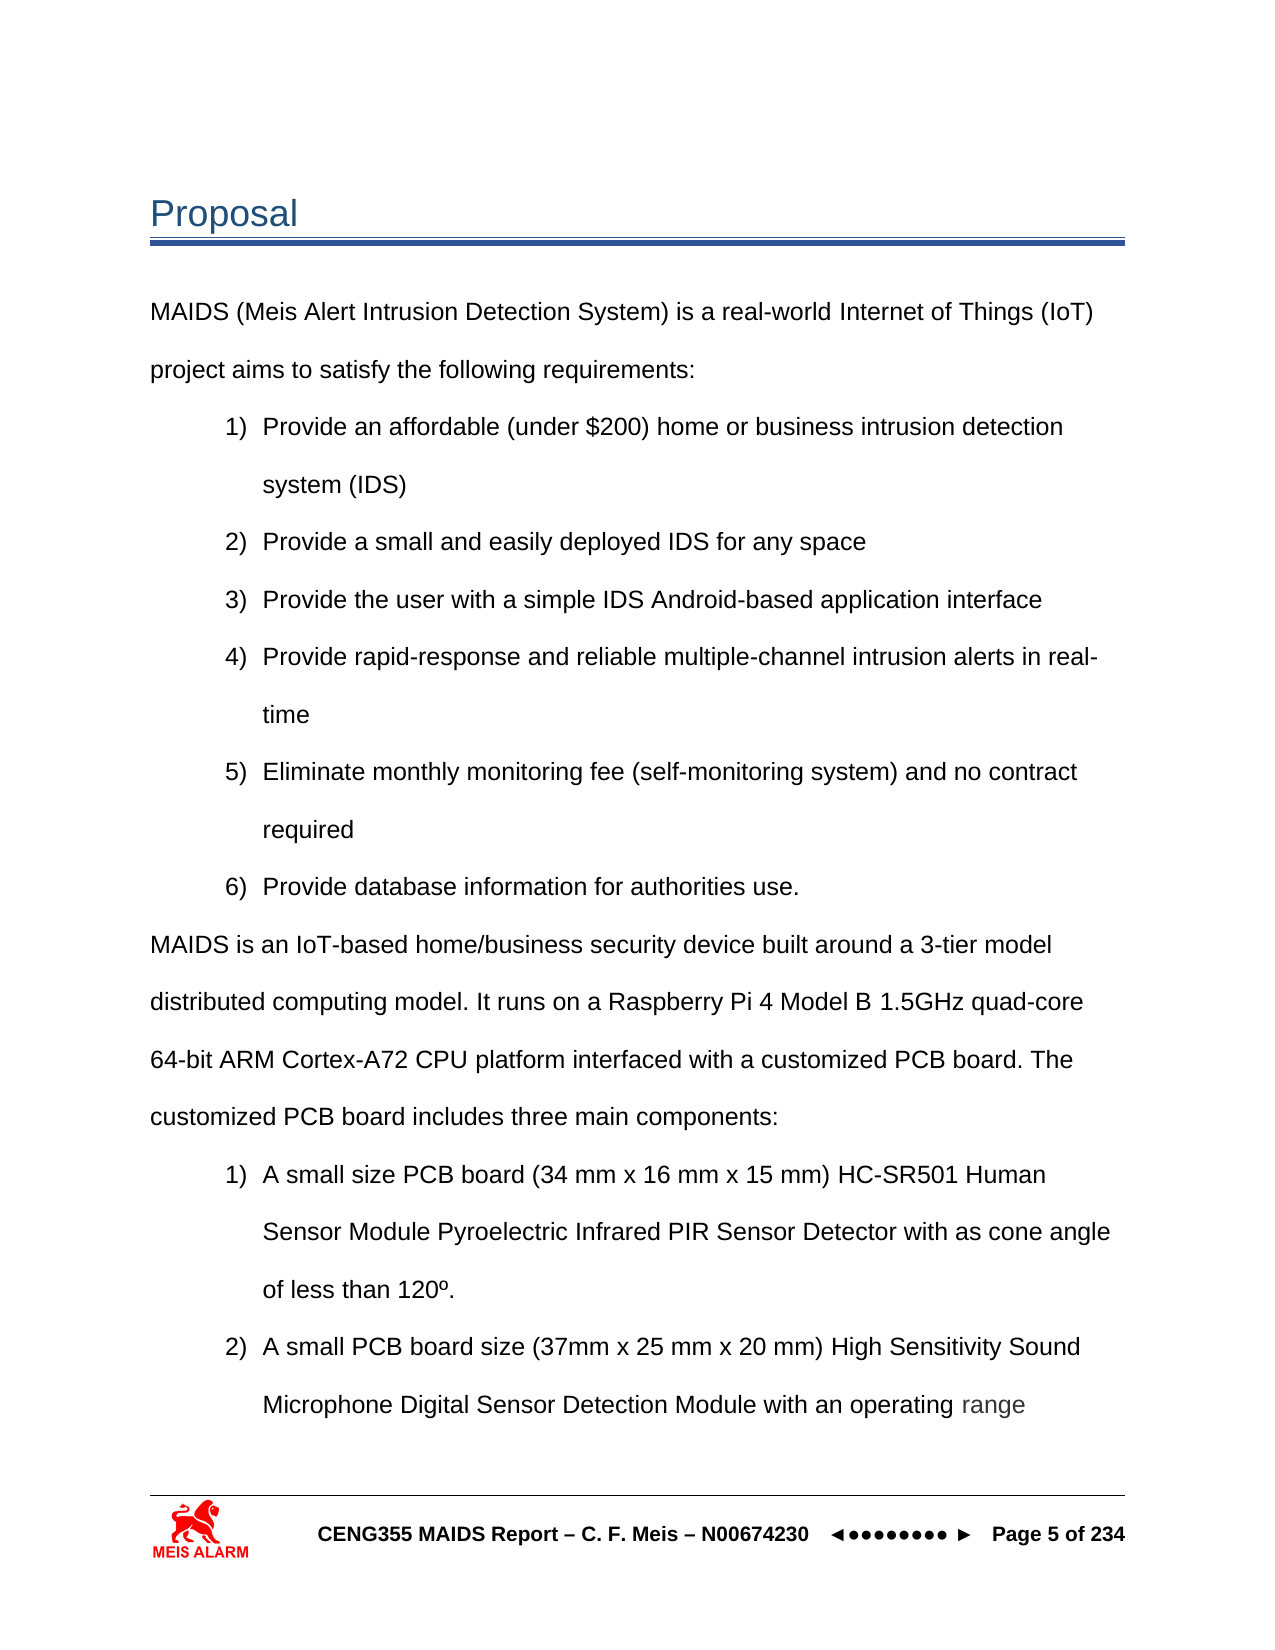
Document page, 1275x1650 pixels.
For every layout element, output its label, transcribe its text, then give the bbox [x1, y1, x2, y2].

list Provide database information for authorities use. [225, 872, 1125, 901]
list Provide a small and easily deployed IDS for any space [225, 527, 1125, 556]
list Provide an affordable (under $200) home or business intrusion detection system (IDS) [225, 412, 1125, 498]
subtitle Proposal [150, 192, 1125, 237]
list Provide rapid-response and reliable multiple-channel intrusion alerts in real-time [225, 642, 1125, 728]
list Provide the user with a simple IDS Android-based application interface [225, 585, 1125, 613]
list Eliminate monthly monitoring fee (self-monitoring system) and no contract required [225, 757, 1125, 843]
text MAIDS (Meis Alert Intrusion Detection System) is a real-world Internet of Things (IoT) project aims to satisfy the following requirements: [150, 297, 1125, 383]
picture [150, 1498, 253, 1561]
text MAIDS is an IoT-based home/business security device built around a 3-tier model distributed computing model. It runs on a Raspberry Pi 4 Model B 1.5GHz quad-core 64-bit ARM Cortex-A72 CPU platform interfaced with a customized PCB board. The customized PCB board includes three main components: [150, 930, 1125, 1131]
list A small size PCB board (34 mm x 16 mm x 15 mm) HC-SR501 Human Sensor Module Pyroelectric Infrared PIR Sensor Detector with as cone angle of less than 120º. [225, 1160, 1125, 1303]
